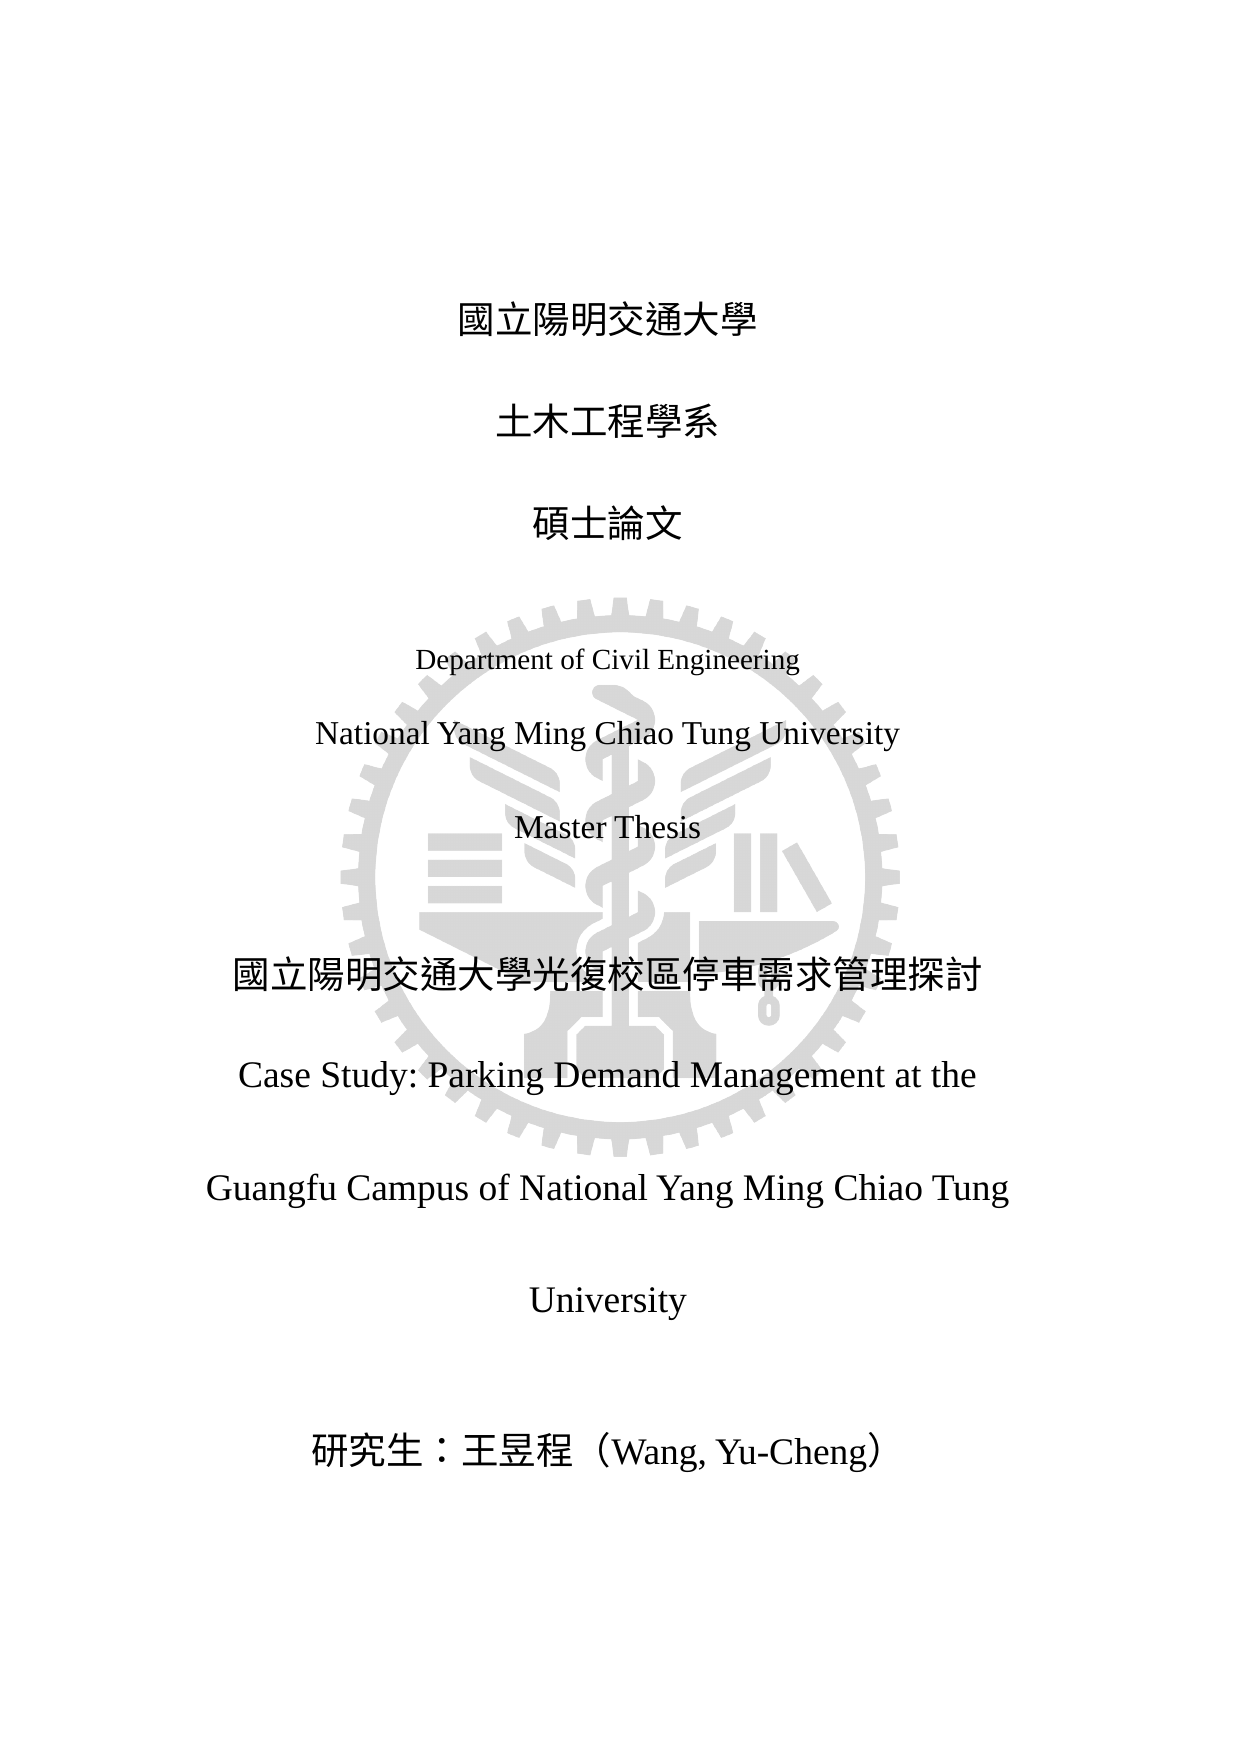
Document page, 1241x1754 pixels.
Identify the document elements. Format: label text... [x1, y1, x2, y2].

text National Yang Ming Chiao Tung University [187, 694, 1028, 769]
text 土木工程學系 [187, 382, 1028, 457]
text Department of Civil Engineering [187, 640, 1028, 678]
text 碩士論文 [187, 484, 1028, 559]
text 國立陽明交通大學 [187, 280, 1028, 355]
text 研究生：王昱程（Wang, Yu-Cheng） [187, 1410, 1028, 1485]
text Master Thesis [187, 789, 1028, 864]
text Case Study: Parking Demand Management at the Guangfu Campus of National Yang Ming Chiao Tung University [187, 1037, 1028, 1337]
text 國立陽明交通大學光復校區停車需求管理探討 [187, 935, 1028, 1010]
